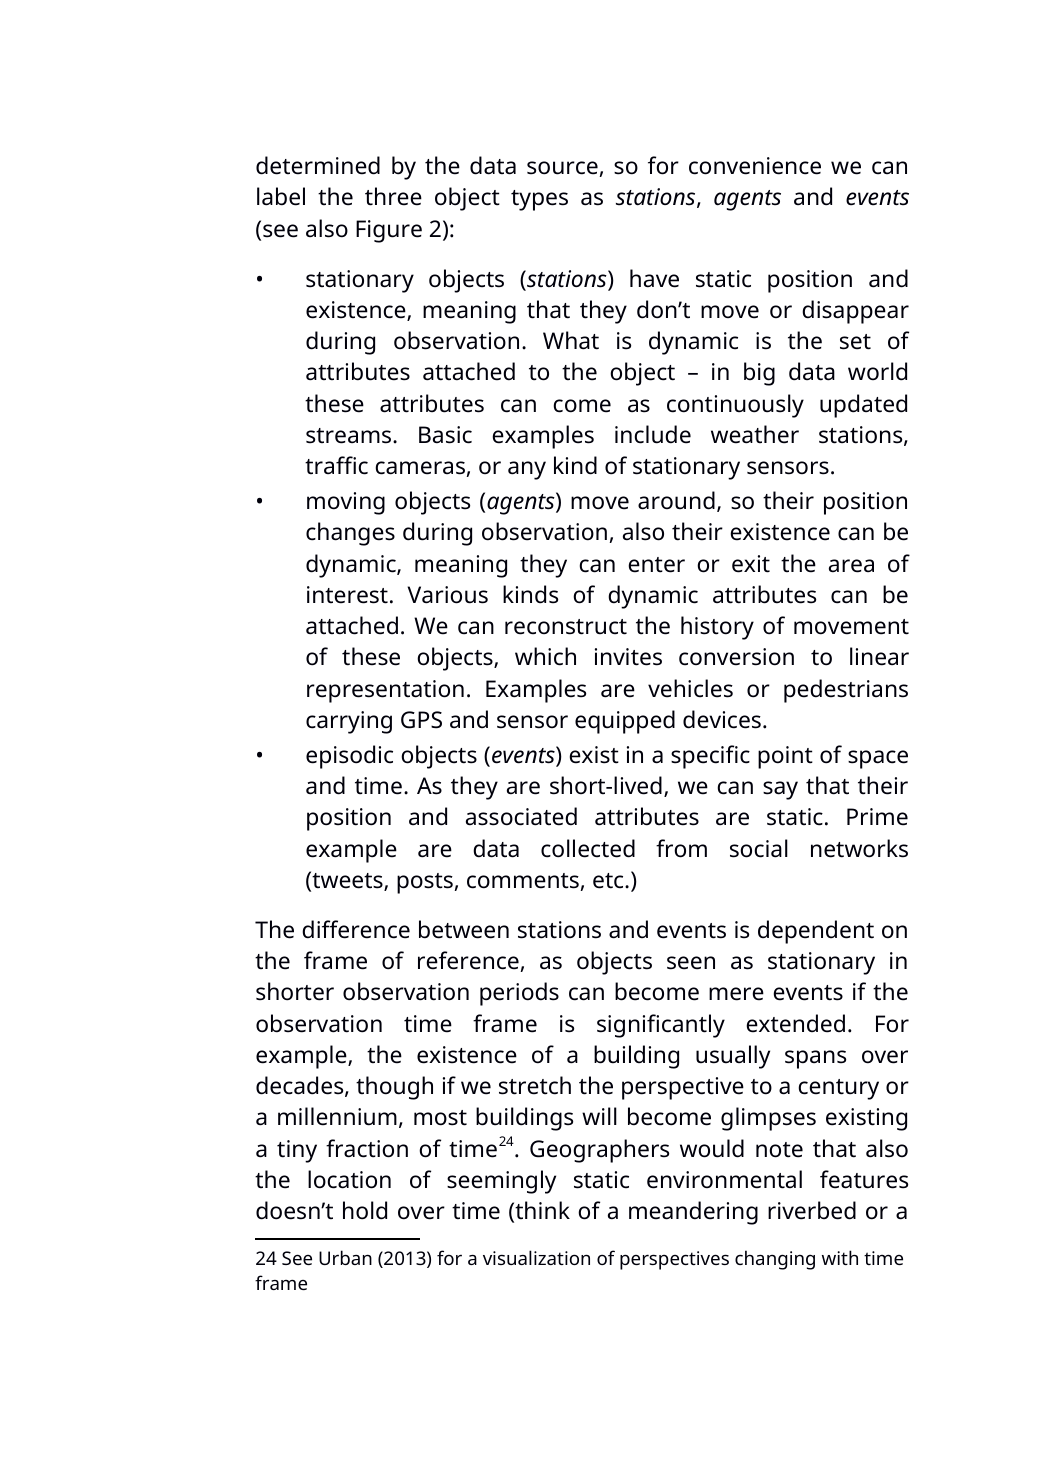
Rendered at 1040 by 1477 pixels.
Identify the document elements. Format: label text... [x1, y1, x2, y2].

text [255, 150, 910, 244]
list stationary objects (stations) have static position and existence, meaning that they don’t move or disappear during observation. What is dynamic is the set of attributes attached to the object – in big data world these attributes can come as continuously updated streams. Basic examples include weather stations, traffic cameras, or any kind of stationary sensors. [255, 262, 910, 481]
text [255, 914, 910, 1226]
list moving objects (agents) move around, so their position changes during observation, also their existence can be dynamic, meaning they can enter or exit the area of interest. Various kinds of dynamic attributes can be attached. We can reconstruct the history of movement of these objects, which invites conversion to linear representation. Examples are vehicles or pedestrians carrying GPS and sensor equipped devices. [255, 485, 910, 735]
list episodic objects (events) exist in a specific point of space and time. As they are short-lived, we can say that their position and associated attributes are static. Prime example are data collected from social networks (tweets, posts, comments, etc.) [255, 739, 910, 895]
